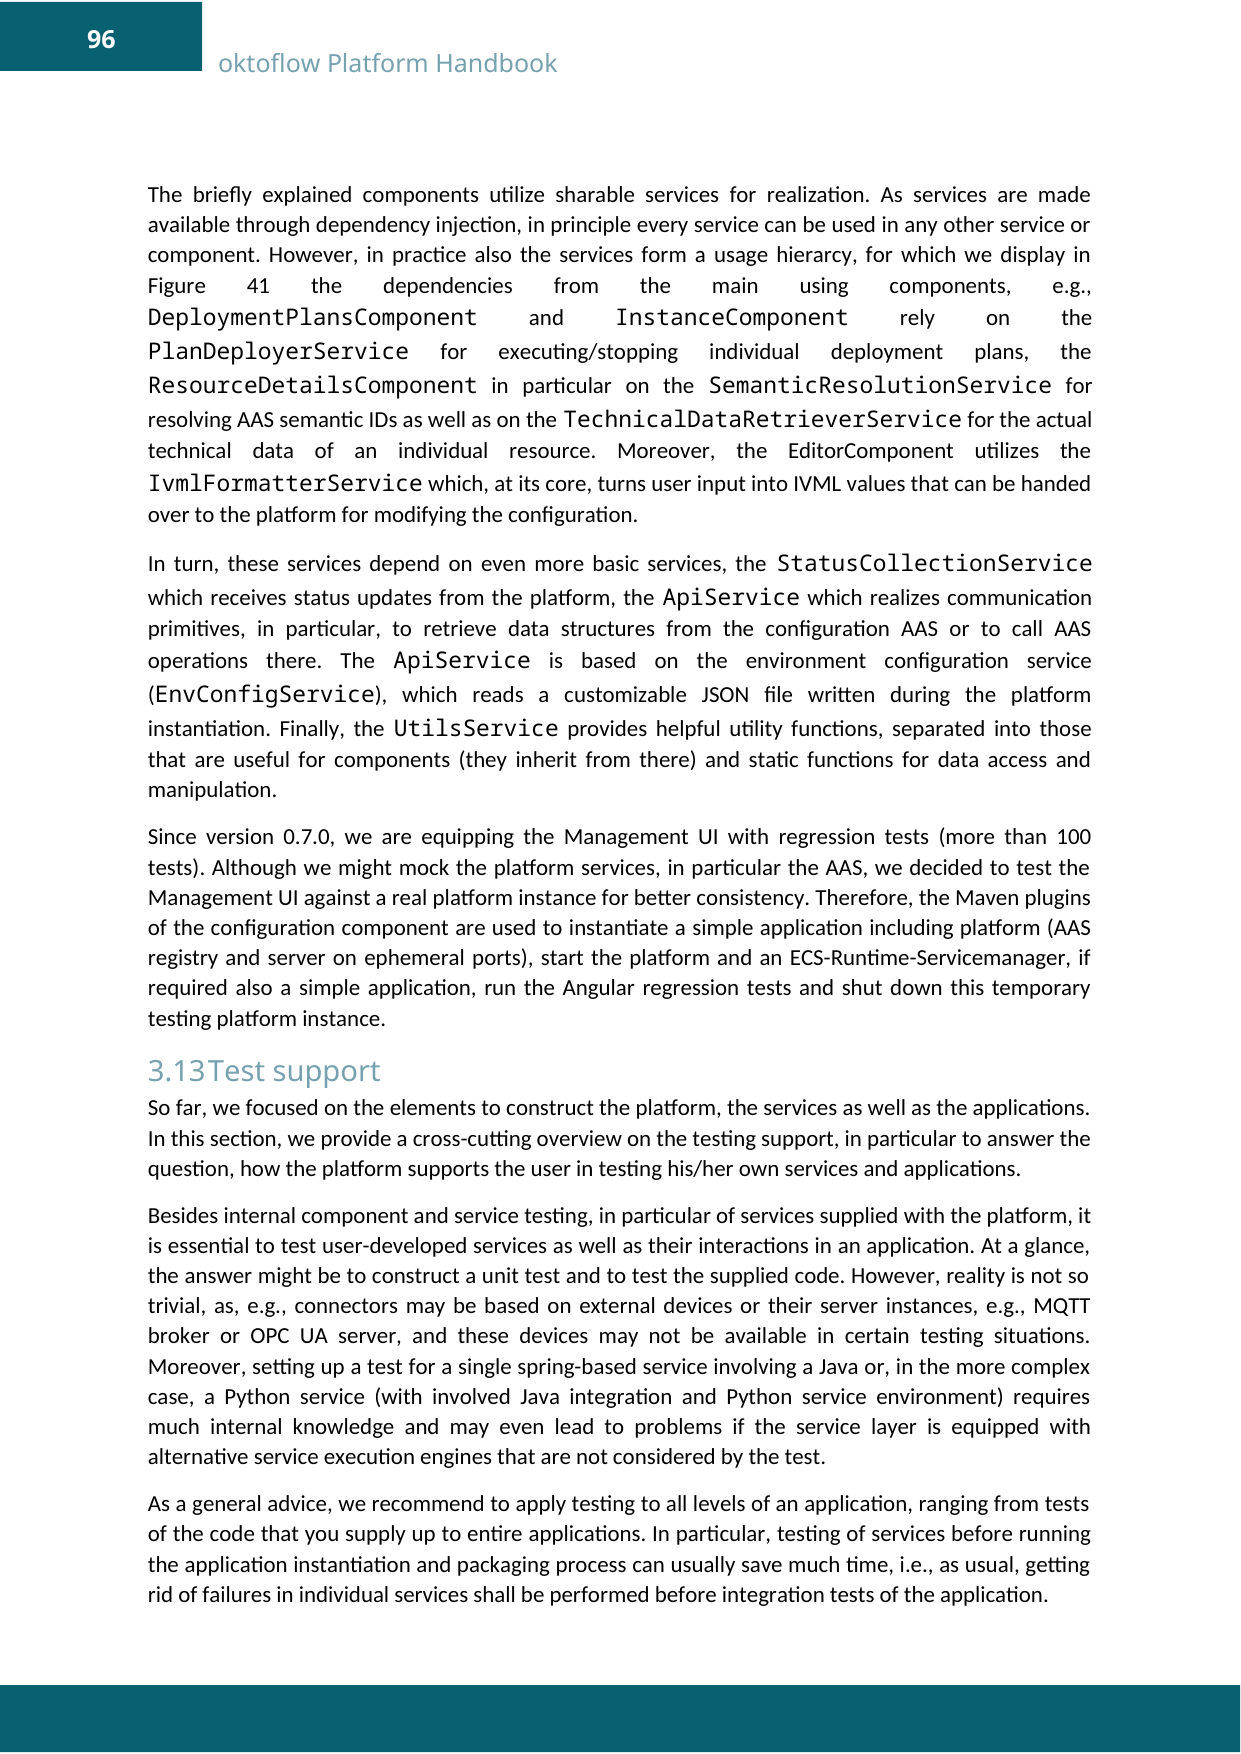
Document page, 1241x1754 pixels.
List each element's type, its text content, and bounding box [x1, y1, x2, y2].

text So far, we focused on the elements to construct the platform, the services as well as the applications. In this section, we provide a cross-cutting overview on the testing support, in particular to answer the question, how the platform supports the user in testing his/her own services and applications. [148, 1093, 1093, 1182]
subtitle Test support [148, 1051, 1093, 1090]
text Since version 0.7.0, we are equipping the Management UI with regression tests (more than 100 tests). Although we might mock the platform services, in particular the AAS, we decided to test the Management UI against a real platform instance for better consistency. Therefore, the Maven plugins of the configuration component are used to instantiate a simple application including platform (AAS registry and server on ephemeral ports), start the platform and an ECS-Runtime-Servicemanager, if required also a simple application, run the Angular regression tests and shut down this temporary testing platform instance. [148, 822, 1093, 1032]
text Besides internal component and service testing, in particular of services supplied with the platform, it is essential to test user-developed services as well as their interactions in an application. At a glance, the answer might be to construct a unit test and to test the supplied code. However, reality is not so trivial, as, e.g., connectors may be based on external devices or their server instances, e.g., MQTT broker or OPC UA server, and these devices may not be available in certain testing situations. Moreover, setting up a test for a single spring-based service involving a Java or, in the more complex case, a Python service (with involved Java integration and Python service environment) requires much internal knowledge and may even lead to problems if the service layer is equipped with alternative service execution engines that are not considered by the test. [148, 1201, 1093, 1470]
text The briefly explained components utilize sharable services for realization. As services are made available through dependency injection, in principle every service can be used in any other service or component. However, in practice also the services form a usage hierarcy, for which we display in Figure 41 the dependencies from the main using components, e.g., DeploymentPlansComponent and InstanceComponent rely on the PlanDeployerService for executing/stopping individual deployment plans, the ResourceDetailsComponent in particular on the SemanticResolutionService for resolving AAS semantic IDs as well as on the TechnicalDataRetrieverService for the actual technical data of an individual resource. Moreover, the EditorComponent utilizes the IvmlFormatterService which, at its core, turns user input into IVML values that can be handed over to the platform for modifying the configuration. [148, 180, 1093, 528]
text In turn, these services depend on even more basic services, the StatusCollectionService which receives status updates from the platform, the ApiService which realizes communication primitives, in particular, to retrieve data structures from the configuration AAS or to call AAS operations there. The ApiService is based on the environment configuration service (EnvConfigService), which reads a customizable JSON file written during the platform instantiation. Finally, the UtilsService provides helpful utility functions, separated into those that are useful for components (they inherit from there) and static functions for data access and manipulation. [148, 547, 1093, 804]
text As a general advice, we recommend to apply testing to all levels of an application, ranging from tests of the code that you supply up to entire applications. In particular, testing of services before running the application instantiation and packaging process can usually save much time, i.e., as usual, getting rid of failures in individual services shall be performed before integration tests of the application. [148, 1489, 1093, 1608]
